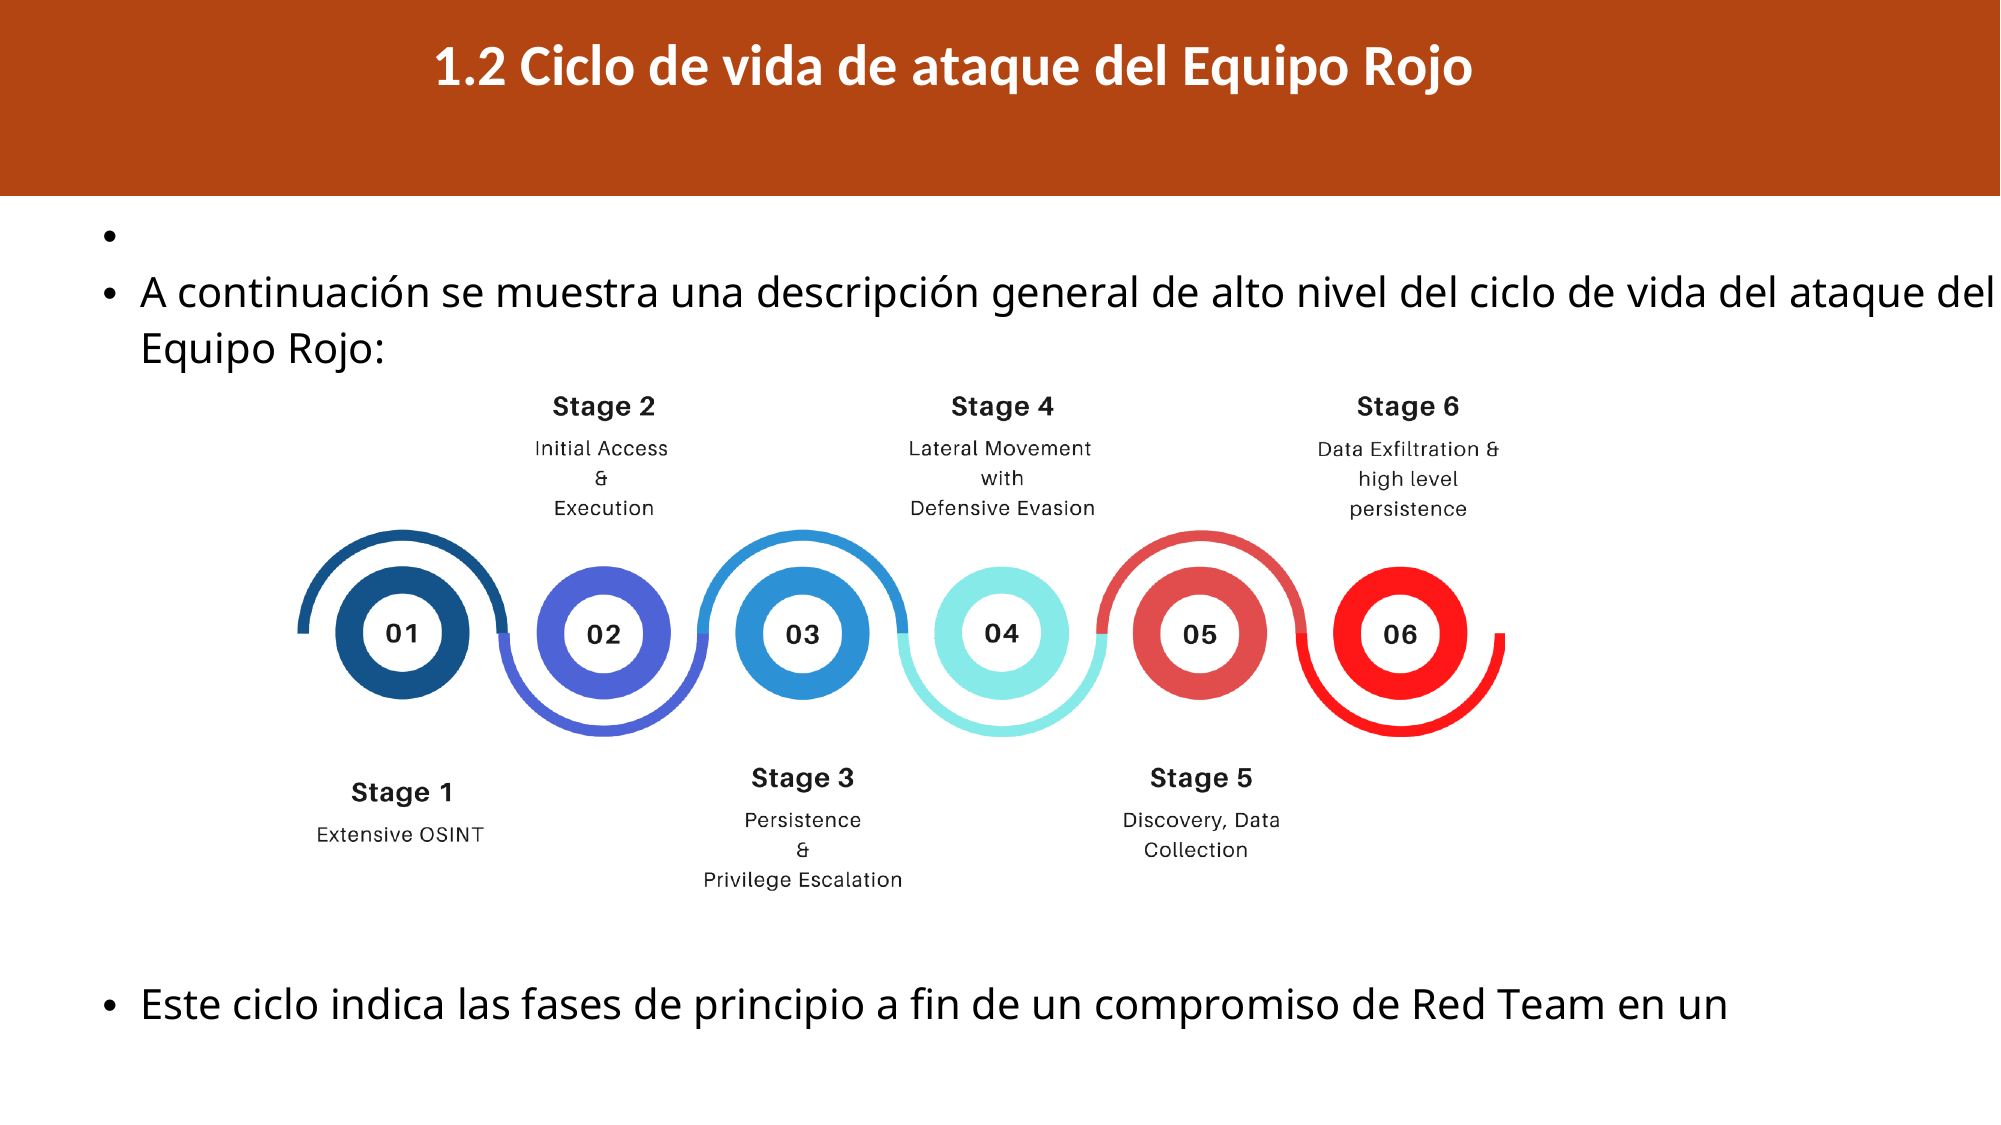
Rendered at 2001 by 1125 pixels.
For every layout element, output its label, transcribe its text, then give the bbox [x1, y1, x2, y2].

list Este ciclo indica las fases de principio a fin de un compromiso de Red Team en un [102, 974, 2000, 1031]
list A continuación se muestra una descripción general de alto nivel del ciclo de vida del ataque del Equipo Rojo: [102, 262, 2000, 376]
picture [297, 396, 1505, 891]
